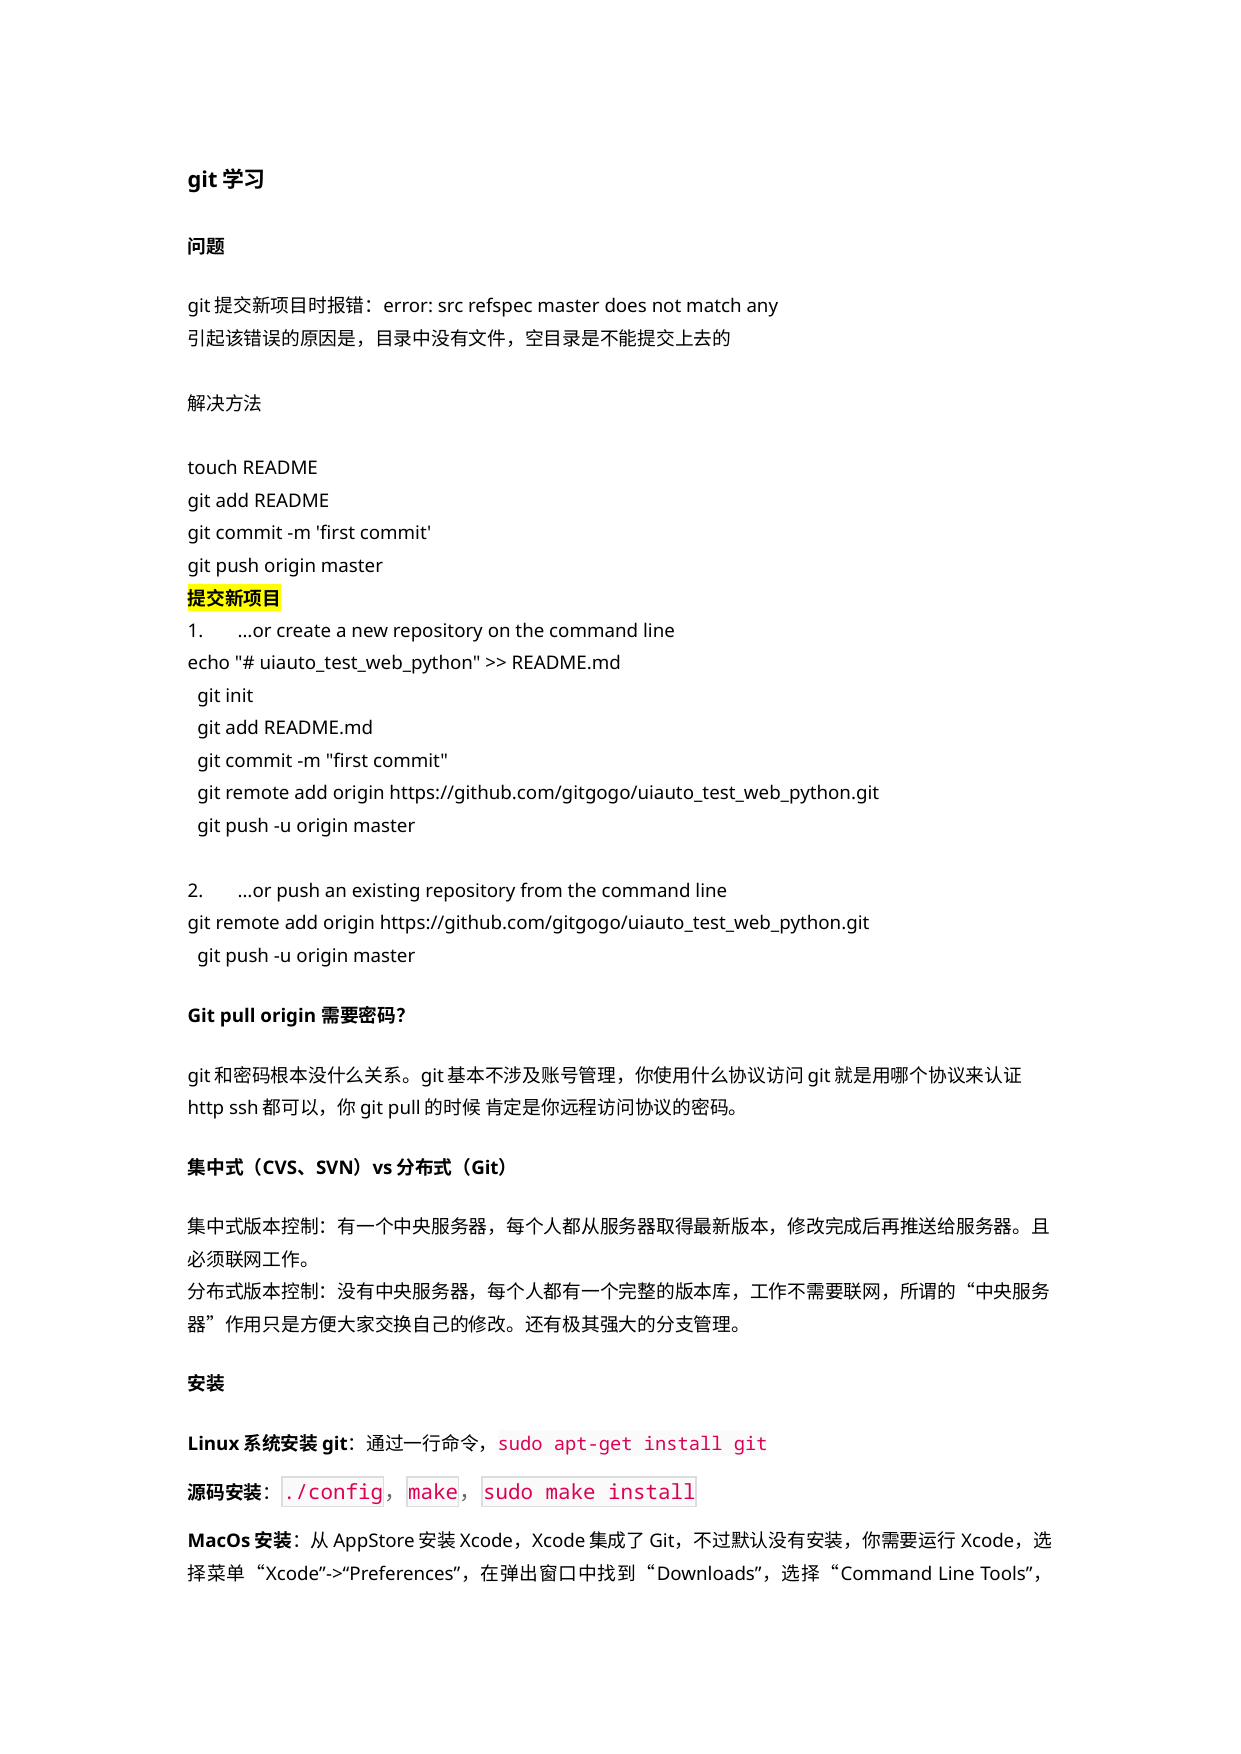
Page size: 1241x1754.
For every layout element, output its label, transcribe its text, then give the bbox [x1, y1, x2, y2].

text 引起该错误的原因是，目录中没有文件，空目录是不能提交上去的 [187, 321, 1053, 353]
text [187, 1523, 1053, 1588]
list …or push an existing repository from the command line [187, 873, 1053, 906]
text git remote add origin https://github.com/gitgogo/uiauto_test_web_python.git [187, 906, 1053, 938]
text http ssh都可以，你git pull的时候 肯定是你远程访问协议的密码。 [187, 1090, 1053, 1123]
list …or create a new repository on the command line [187, 613, 1053, 646]
text 提交新项目 [187, 581, 1053, 613]
text 集中式版本控制：有一个中央服务器，每个人都从服务器取得最新版本，修改完成后再推送给服务器。且必须联网工作。 [187, 1209, 1053, 1274]
text 解决方法 [187, 386, 1053, 418]
text git提交新项目时报错：error: src refspec master does not match any [187, 288, 1053, 321]
text git remote add origin https://github.com/gitgogo/uiauto_test_web_python.git [187, 776, 1053, 808]
text 源码安装：./config，make，sudo make install [187, 1458, 1053, 1523]
text git push -u origin master [187, 808, 1053, 841]
subtitle Git pull origin 需要密码？ [187, 998, 1053, 1031]
text git add README.md [187, 711, 1053, 743]
text git push origin master [187, 548, 1053, 581]
text git add README [187, 483, 1053, 516]
text git push -u origin master [187, 938, 1053, 971]
text git init [187, 678, 1053, 711]
text echo "# uiauto_test_web_python" >> README.md [187, 646, 1053, 678]
subtitle 安装 [187, 1366, 1053, 1399]
text Linux系统安装git：通过一行命令，sudo apt-get install git [187, 1426, 1053, 1458]
subtitle 集中式（CVS、SVN）vs分布式（Git） [187, 1150, 1053, 1182]
text git和密码根本没什么关系。git基本不涉及账号管理，你使用什么协议访问git就是用哪个协议来认证 [187, 1058, 1053, 1090]
text touch README [187, 451, 1053, 483]
subtitle 问题 [187, 229, 1053, 261]
subtitle git学习 [187, 162, 1053, 194]
text git commit -m 'first commit' [187, 516, 1053, 548]
text 分布式版本控制：没有中央服务器，每个人都有一个完整的版本库，工作不需要联网，所谓的“中央服务器”作用只是方便大家交换自己的修改。还有极其强大的分支管理。 [187, 1274, 1053, 1339]
text git commit -m "first commit" [187, 743, 1053, 776]
